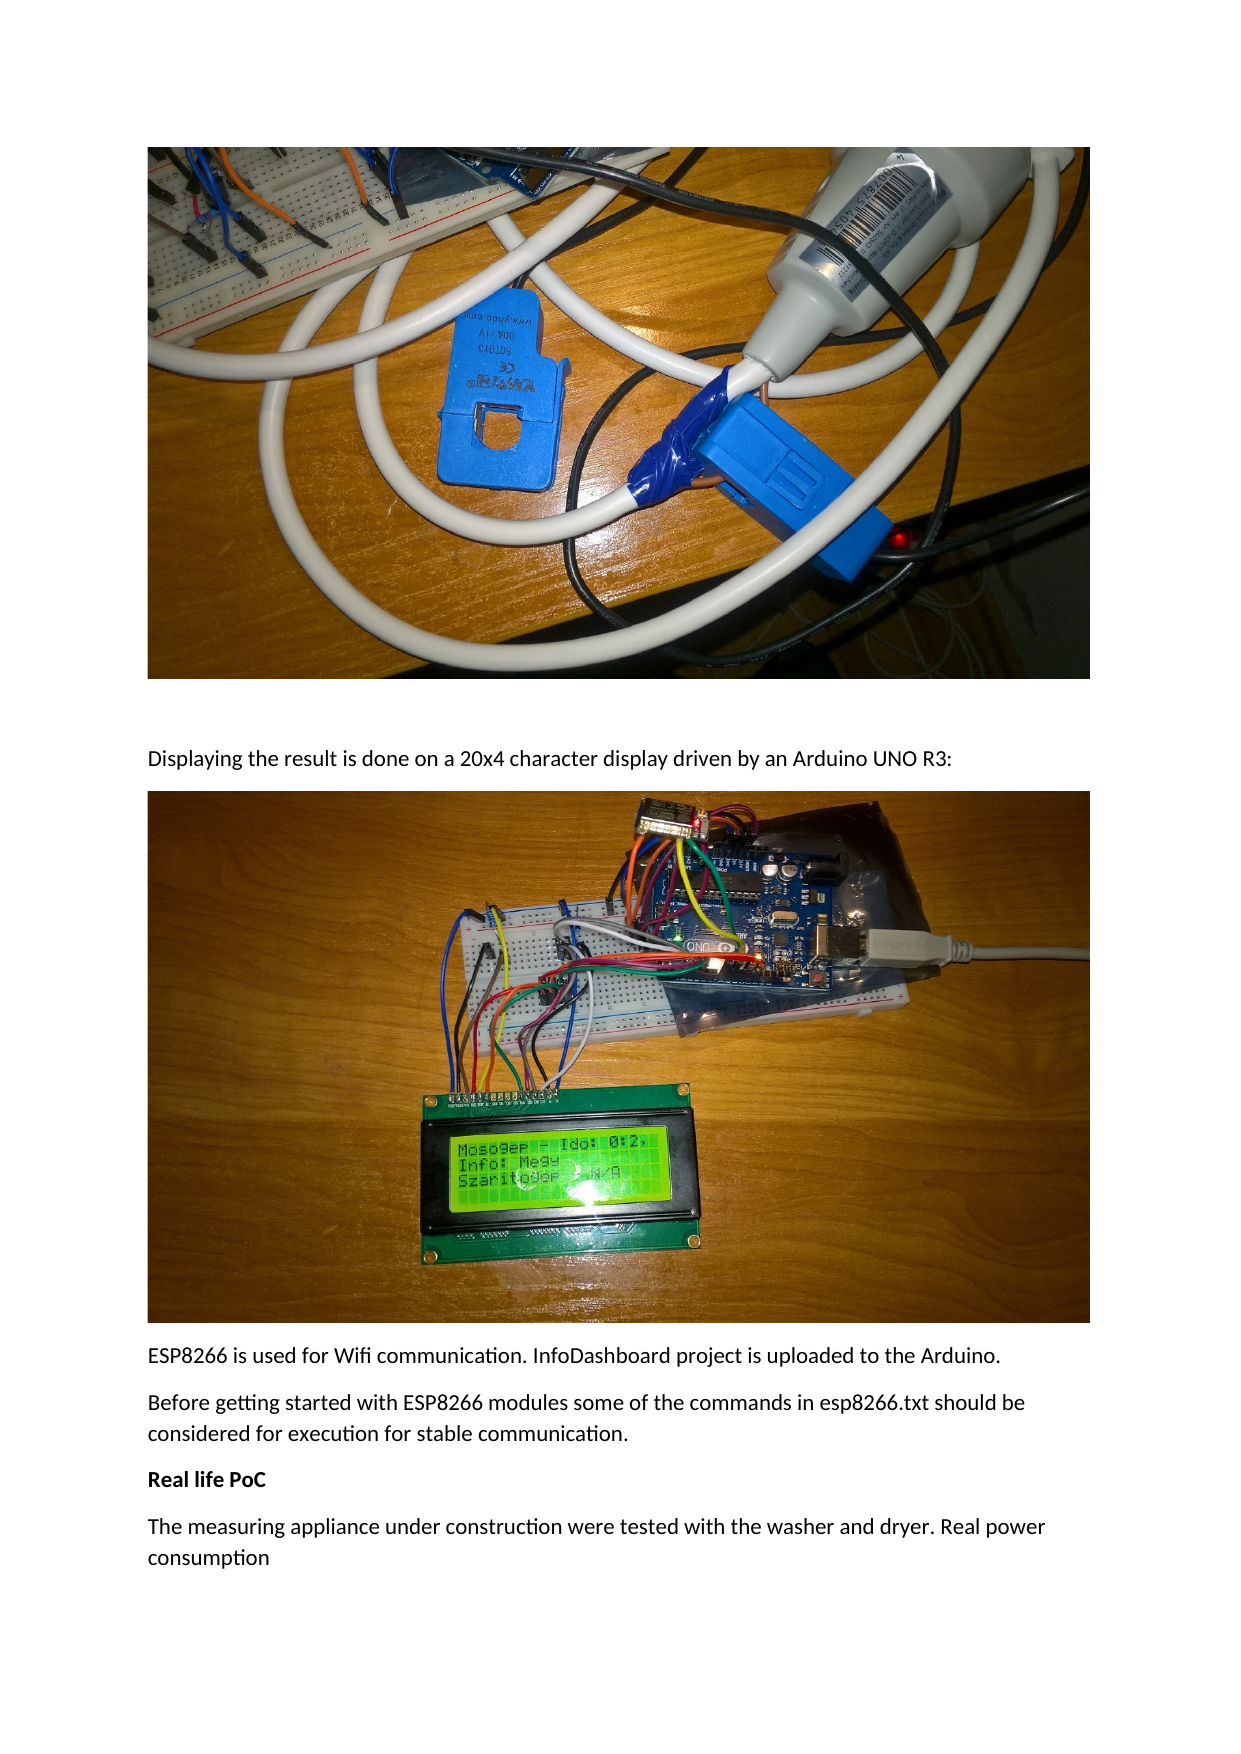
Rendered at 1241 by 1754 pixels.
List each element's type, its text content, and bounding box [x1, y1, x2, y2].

text Before getting started with ESP8266 modules some of the commands in esp8266.txt should be considered for execution for stable communication. [148, 1388, 1093, 1447]
picture [147, 147, 1090, 679]
text ESP8266 is used for Wifi communication. InfoDashboard project is uploaded to the Arduino. [148, 1342, 1093, 1369]
picture [147, 791, 1090, 1323]
text Real life PoC [148, 1466, 1093, 1493]
text Displaying the result is done on a 20x4 character display driven by an Arduino UNO R3: [148, 744, 1093, 773]
text The measuring appliance under construction were tested with the washer and dryer. Real power consumption [148, 1512, 1093, 1571]
